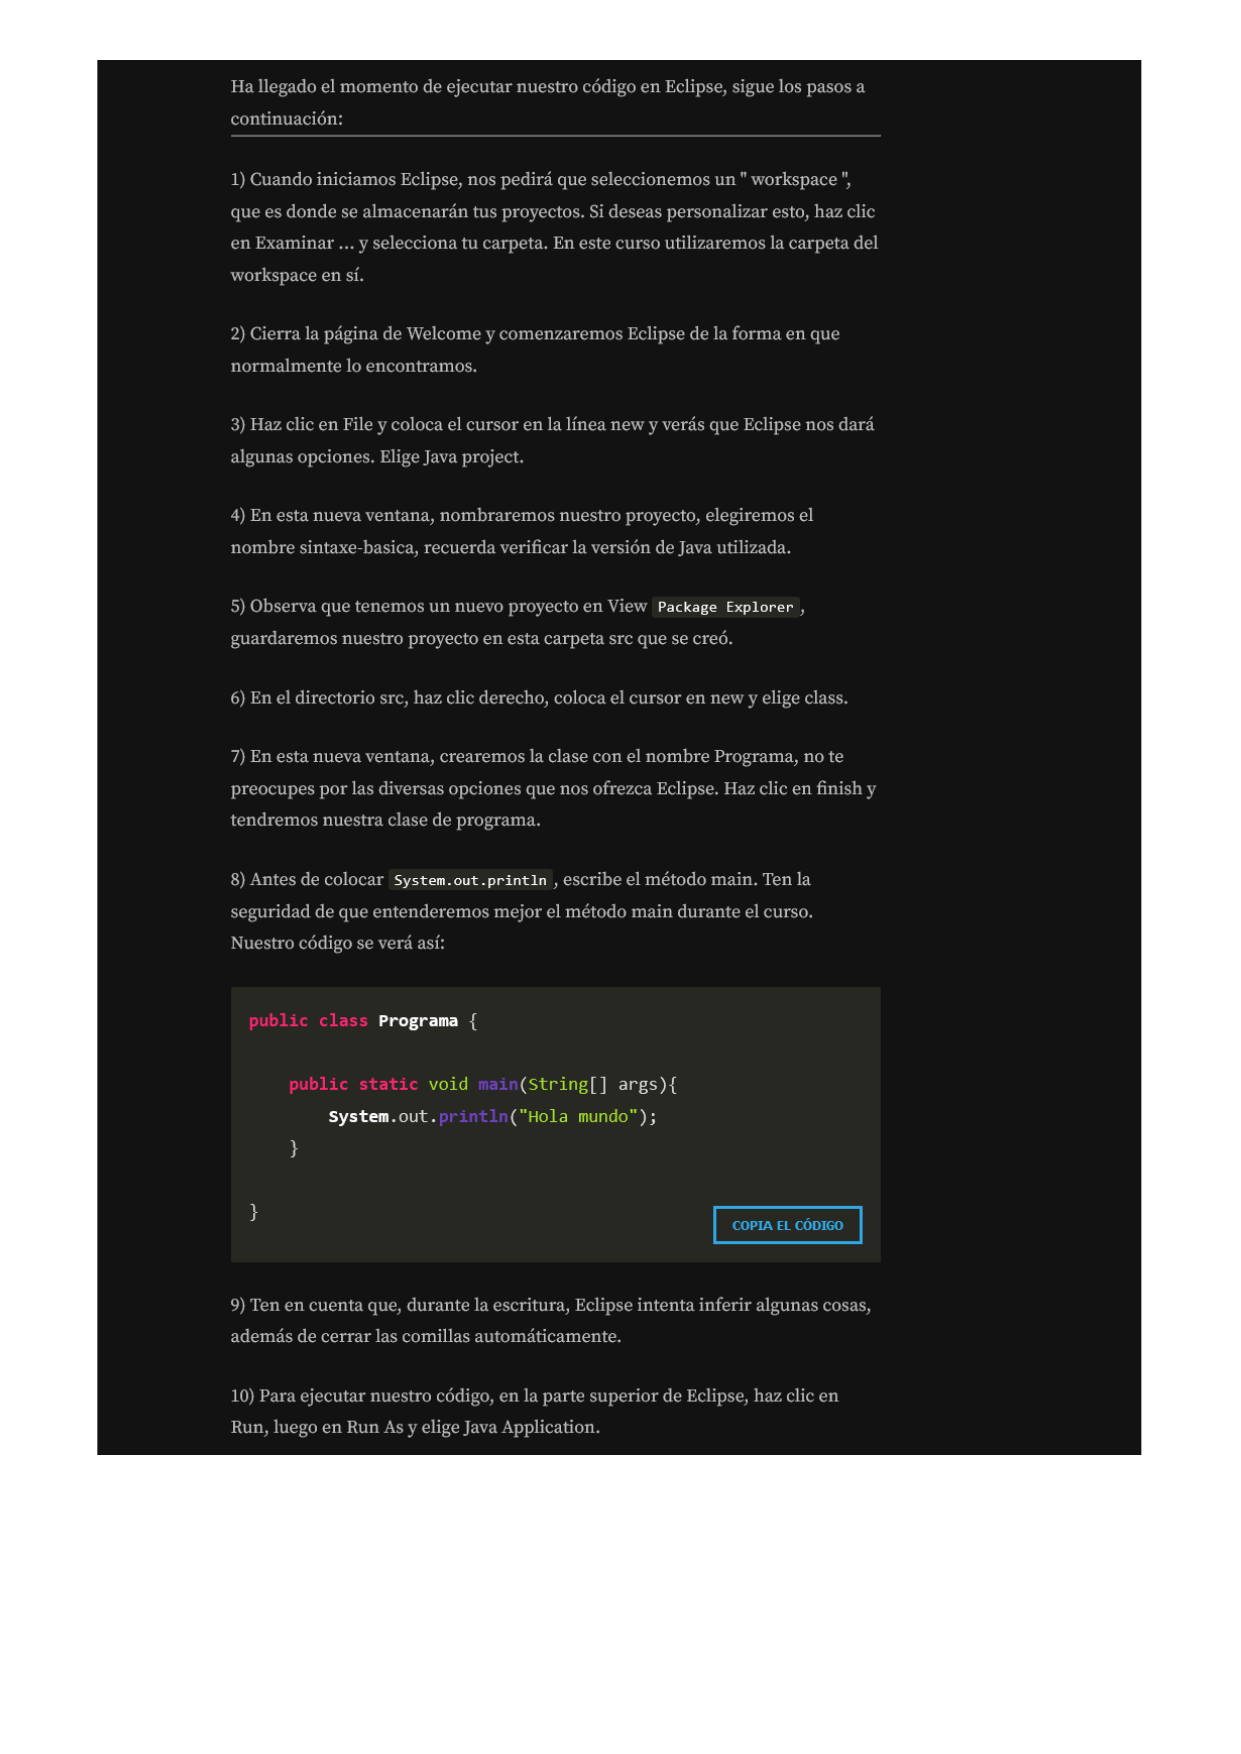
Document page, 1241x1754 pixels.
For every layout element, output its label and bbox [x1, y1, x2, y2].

picture [97, 60, 1142, 1455]
